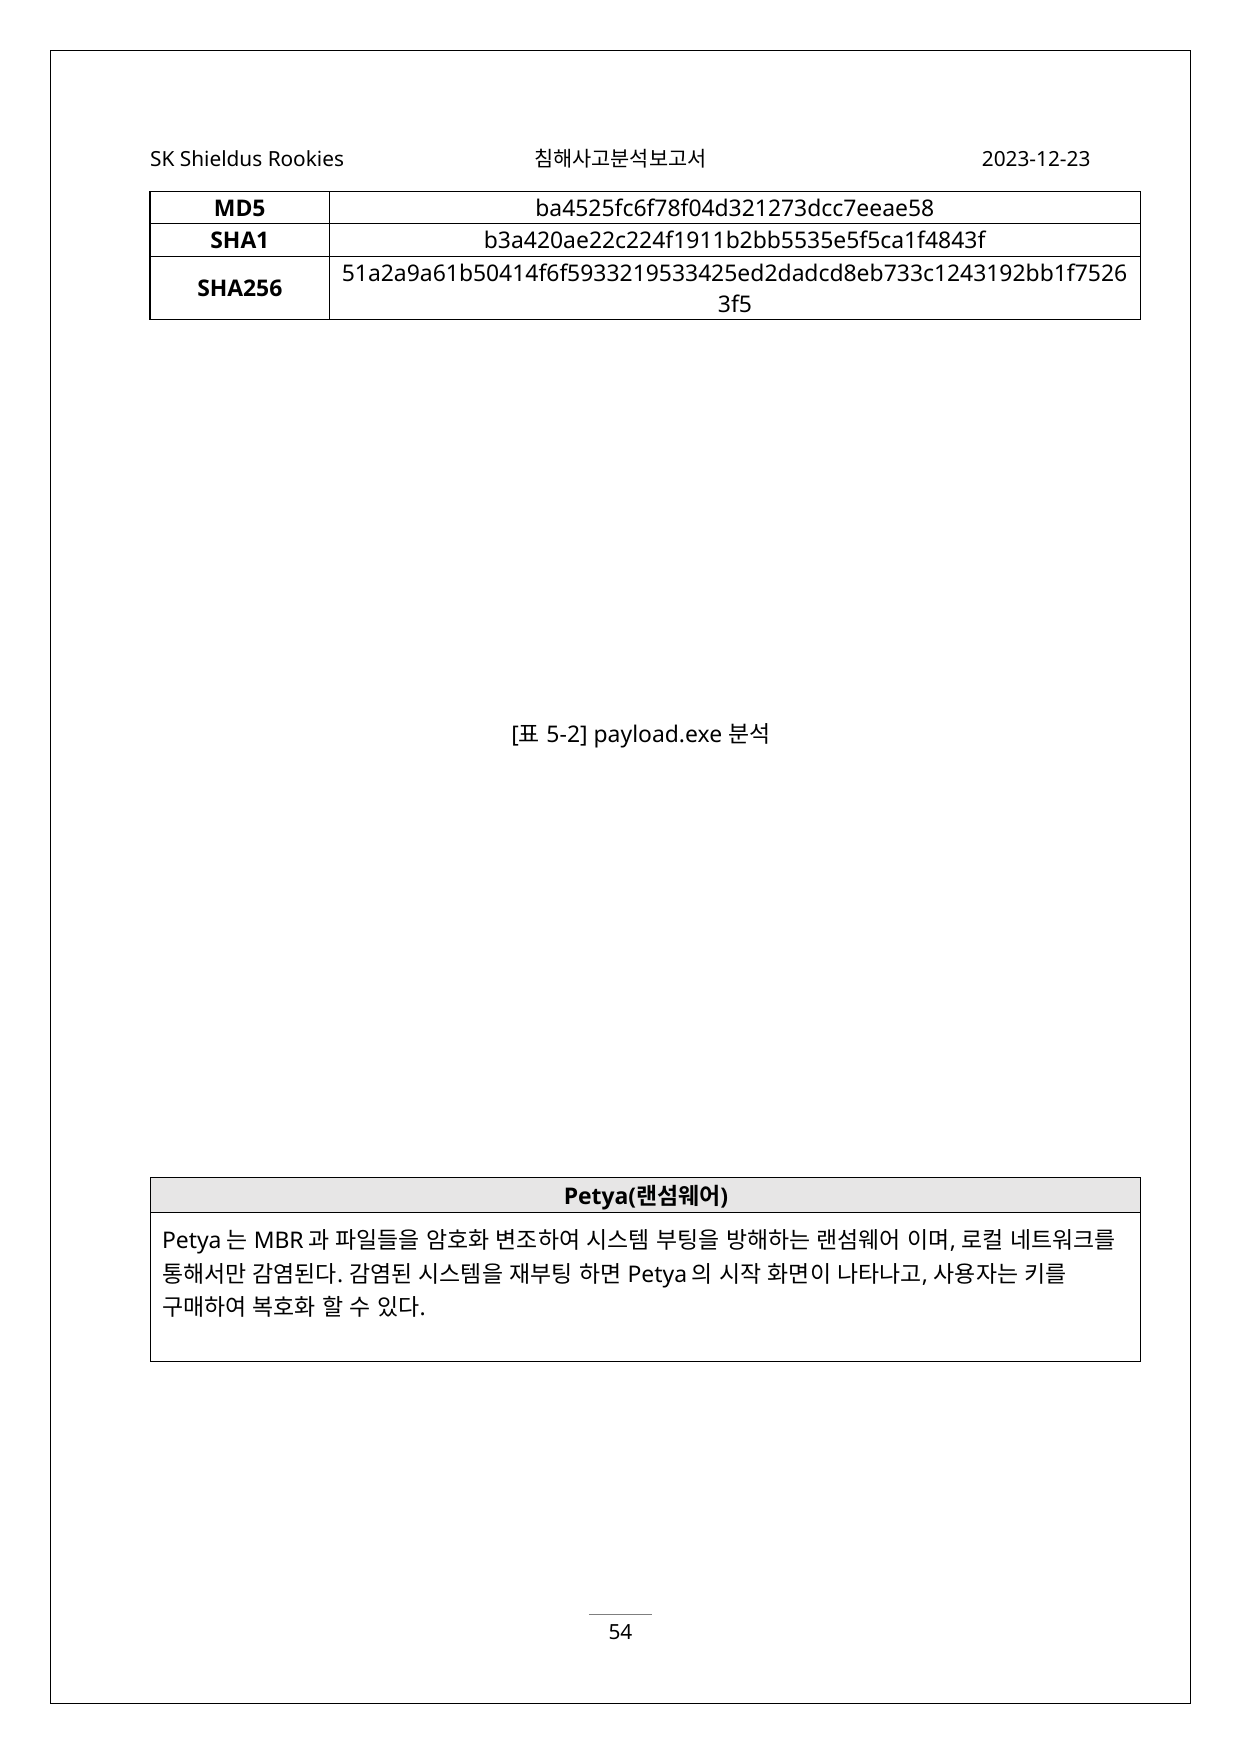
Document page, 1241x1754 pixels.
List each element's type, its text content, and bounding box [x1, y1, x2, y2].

table_cell b3a420ae22c224f1911b2bb5535e5f5ca1f4843f [330, 224, 1140, 256]
table_cell MD5 [151, 192, 329, 223]
table_header Petya(랜섬웨어) [151, 1178, 1140, 1212]
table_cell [151, 1213, 1140, 1361]
table_cell SHA256 [151, 257, 329, 319]
table_cell SHA1 [151, 224, 329, 256]
table_cell 51a2a9a61b50414f6f5933219533425ed2dadcd8eb733c1243192bb1f75263f5 [330, 257, 1140, 319]
table_cell ba4525fc6f78f04d321273dcc7eeae58 [330, 192, 1140, 223]
